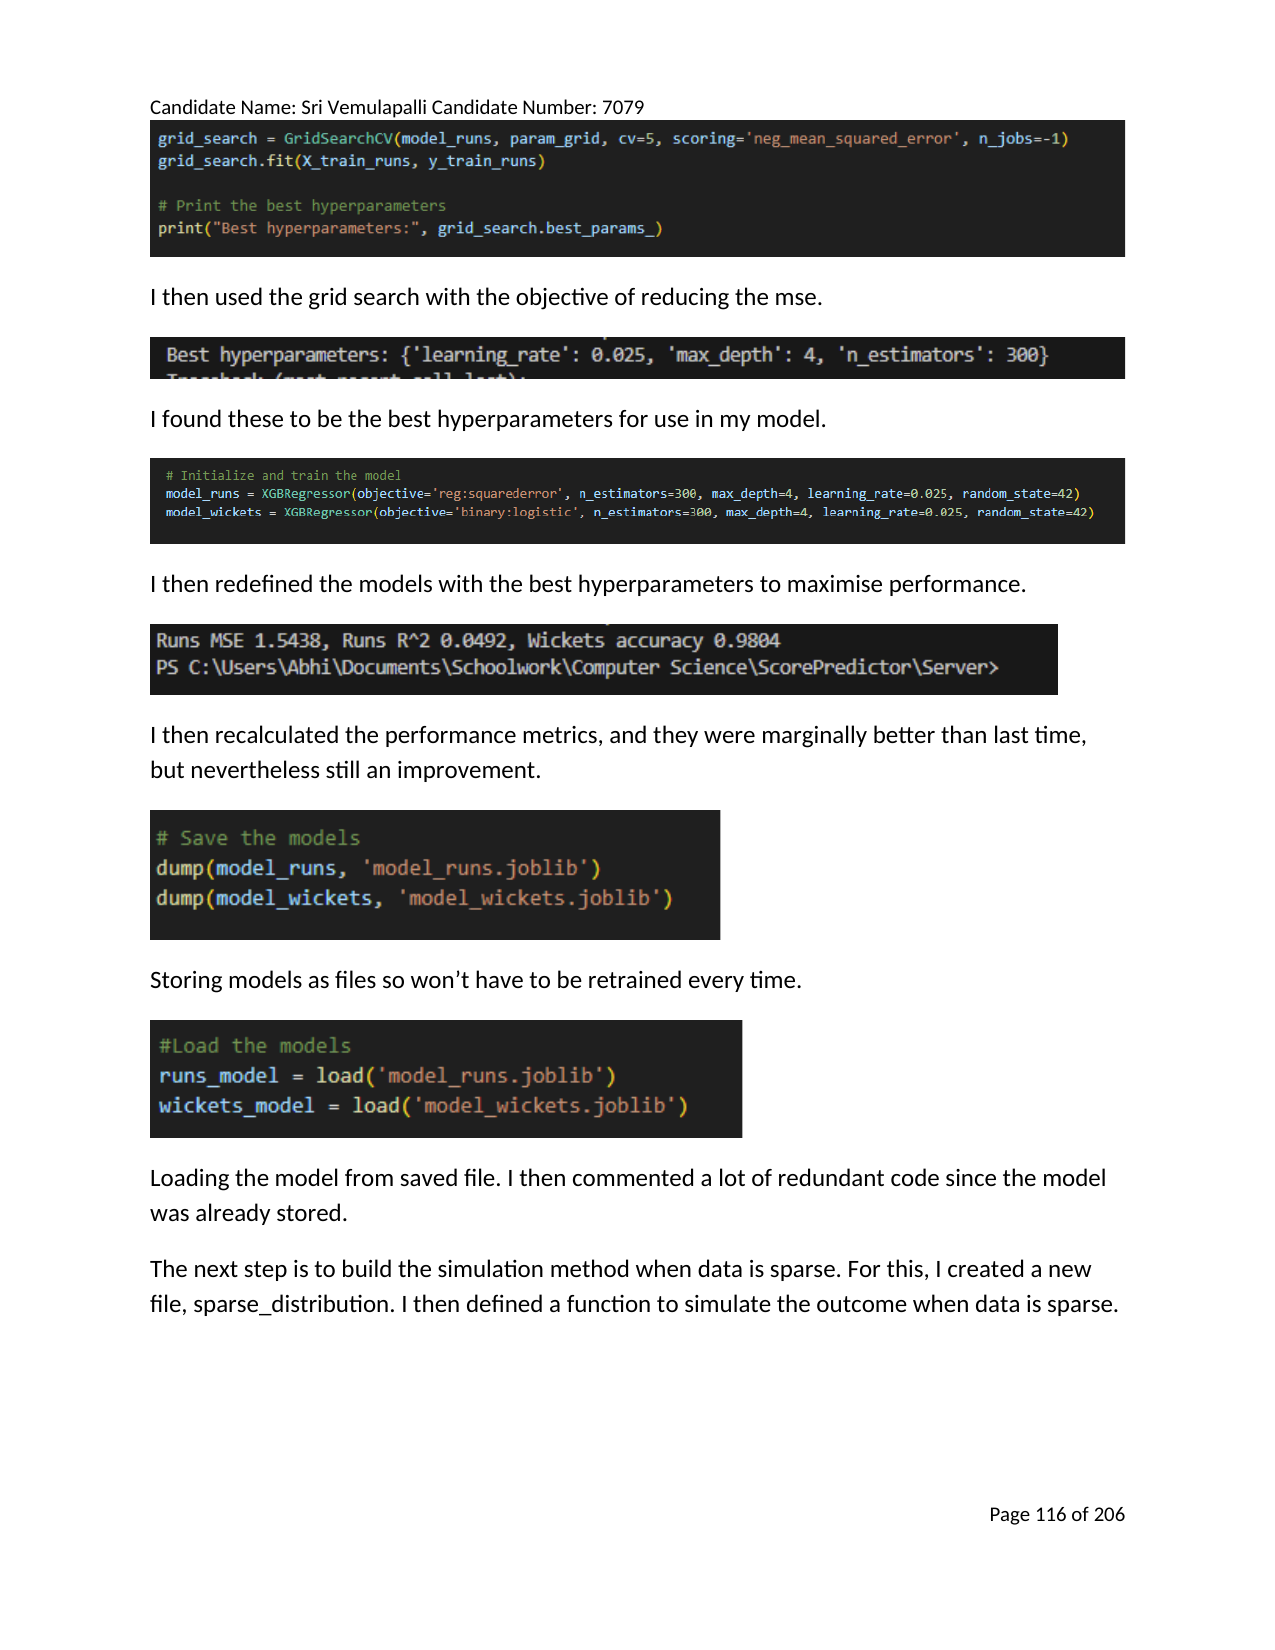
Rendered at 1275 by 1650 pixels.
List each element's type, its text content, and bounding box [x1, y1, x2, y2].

text I then redefined the models with the best hyperparameters to maximise performance. [150, 568, 1125, 599]
picture [150, 337, 1125, 379]
text I then used the grid search with the objective of reducing the mse. [150, 282, 1125, 312]
text Loading the model from saved file. I then commented a lot of redundant code since the model was already stored. [150, 1162, 1125, 1227]
picture [150, 1020, 743, 1138]
text Storing models as files so won’t have to be retrained every time. [150, 964, 1125, 995]
text I found these to be the best hyperparameters for use in my model. [150, 403, 1125, 433]
picture [150, 810, 721, 940]
text The next step is to build the simulation method when data is sparse. For this, I created a new file, sparse_distribution. I then defined a function to simulate the outcome when data is sparse. [150, 1253, 1125, 1318]
picture [150, 120, 1125, 257]
text I then recalculated the performance metrics, and they were marginally better than last time, but nevertheless still an improvement. [150, 719, 1125, 785]
picture [150, 624, 1058, 695]
picture [150, 458, 1125, 544]
